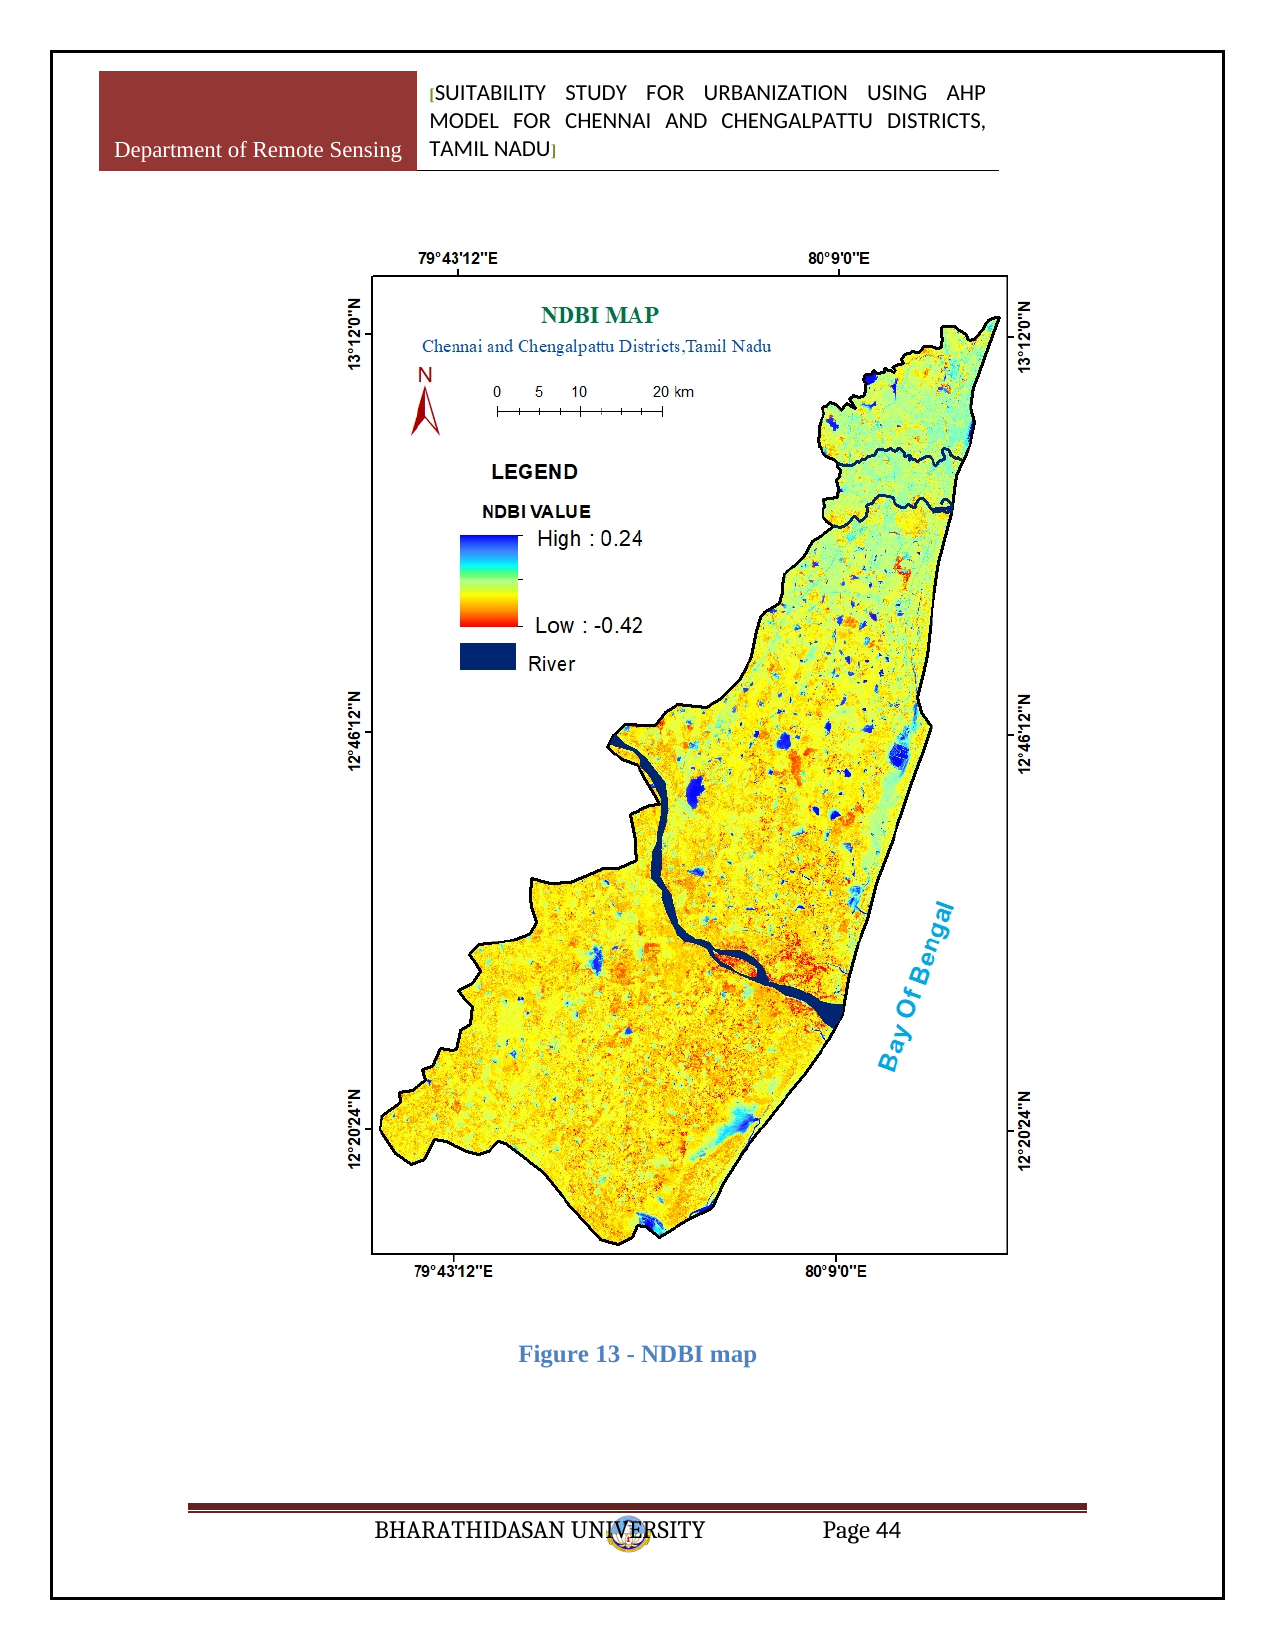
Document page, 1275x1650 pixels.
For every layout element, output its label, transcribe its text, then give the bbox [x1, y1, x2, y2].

text Figure 13 - NDBI map [187, 1339, 1087, 1368]
picture [307, 197, 1080, 1314]
